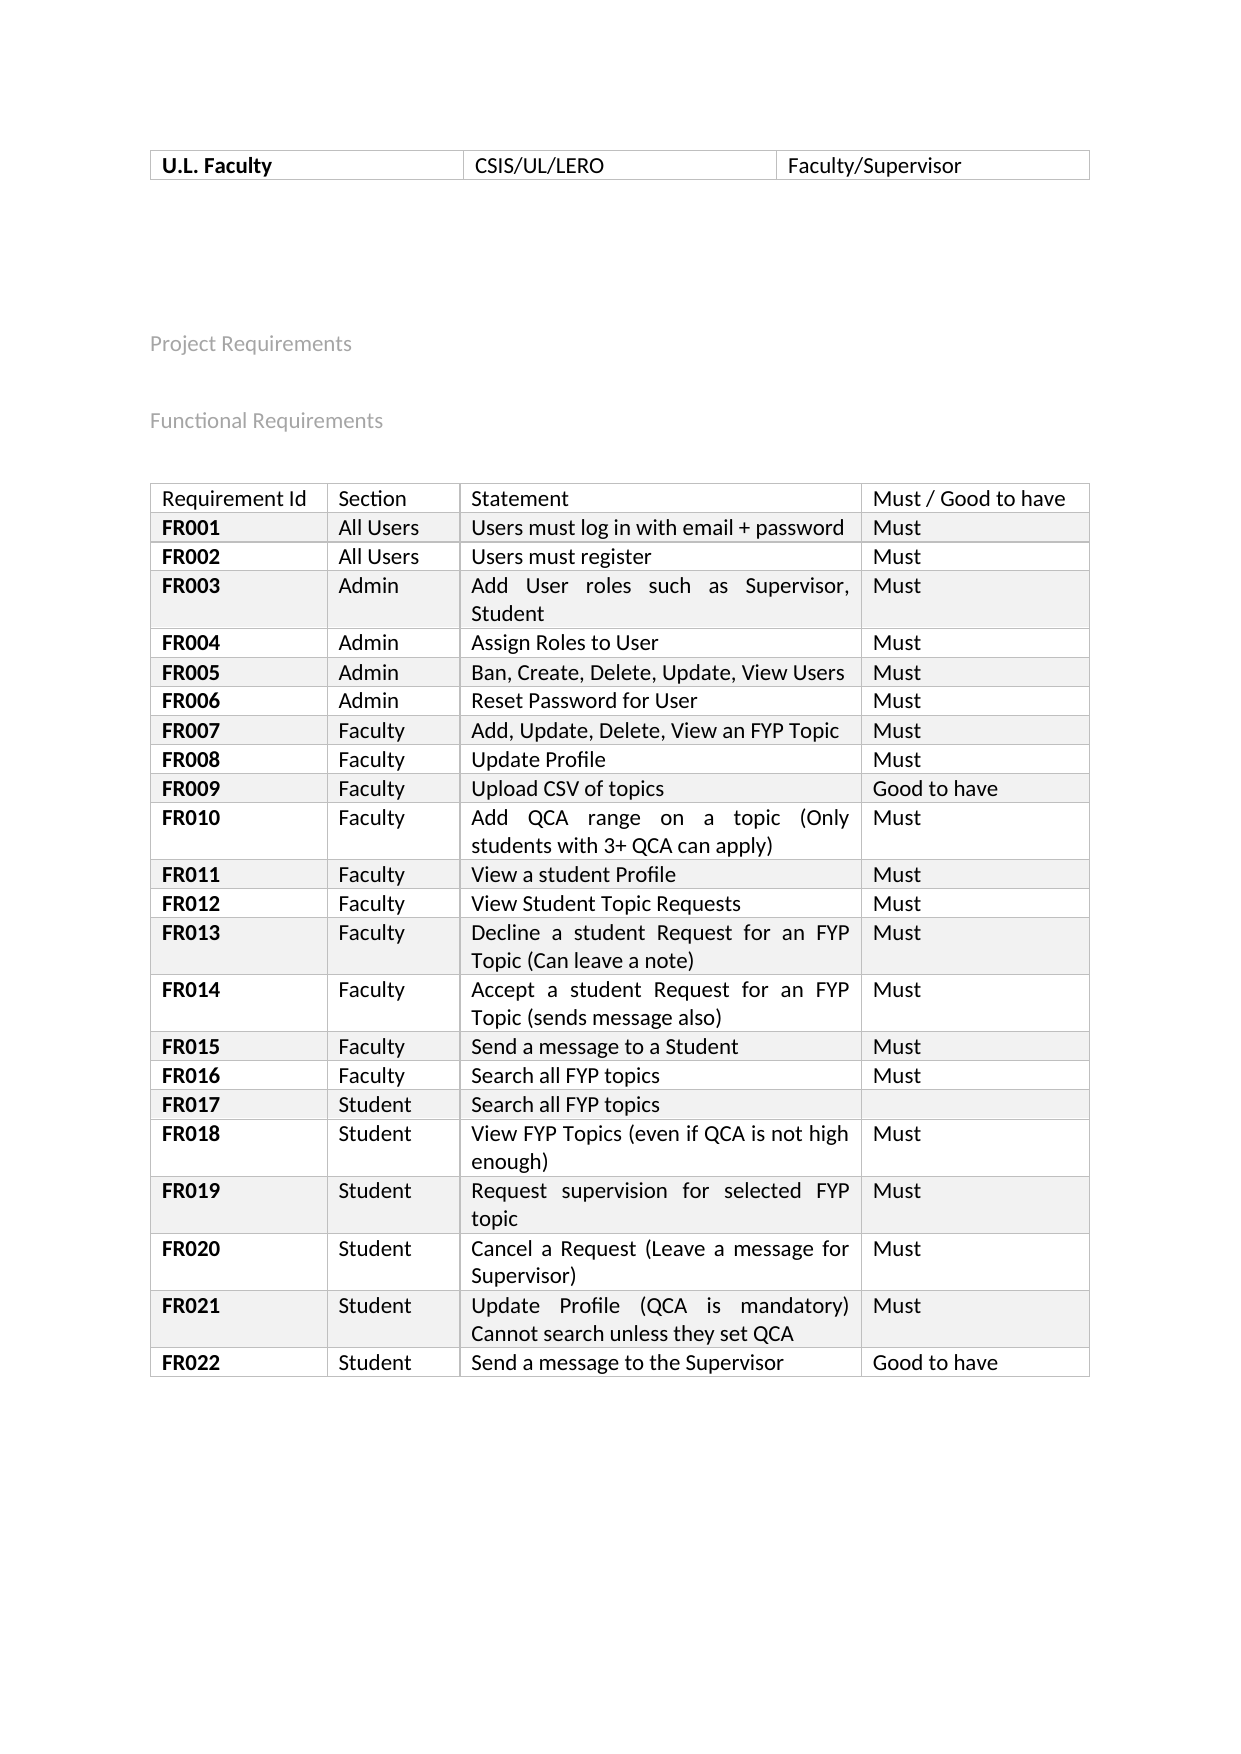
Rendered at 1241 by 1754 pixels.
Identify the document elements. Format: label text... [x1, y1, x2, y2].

table_cell FR020 [151, 1234, 327, 1290]
table_cell Student [328, 1234, 459, 1290]
table_cell FR015 [151, 1032, 327, 1060]
table_cell FR012 [151, 889, 327, 917]
table_cell Faculty/Supervisor [777, 151, 1089, 179]
table_cell Admin [328, 658, 459, 686]
table_cell Must [862, 1234, 1089, 1290]
table_cell FR019 [151, 1177, 327, 1233]
table_cell Accept a student Request for an FYP Topic (sends message also) [461, 975, 861, 1031]
table_cell Faculty [328, 803, 459, 859]
table_cell Faculty [328, 716, 459, 744]
table_header Statement [461, 484, 861, 512]
table_cell Faculty [328, 745, 459, 773]
table_cell FR011 [151, 860, 327, 888]
table_cell Must [862, 860, 1089, 888]
table_header Section [328, 484, 459, 512]
table_cell Admin [328, 571, 459, 627]
subtitle Project Requirements [150, 329, 1090, 357]
table_cell Request supervision for selected FYP topic [461, 1177, 861, 1233]
table_cell Must [862, 1177, 1089, 1233]
table_cell FR016 [151, 1061, 327, 1089]
table_cell U.L. Faculty [151, 151, 463, 179]
table_cell Add QCA range on a topic (Only students with 3+ QCA can apply) [461, 803, 861, 859]
table_cell Decline a student Request for an FYP Topic (Can leave a note) [461, 918, 861, 974]
table_cell All Users [328, 543, 459, 570]
table_cell All Users [328, 513, 459, 541]
table_cell FR017 [151, 1090, 327, 1118]
table_cell FR006 [151, 687, 327, 715]
table_cell Must [862, 658, 1089, 686]
table_cell CSIS/UL/LERO [464, 151, 776, 179]
table_cell Must [862, 975, 1089, 1031]
table_cell FR021 [151, 1291, 327, 1347]
table_cell Add User roles such as Supervisor, Student [461, 571, 861, 627]
table_cell Good to have [862, 1348, 1089, 1376]
table_cell Must [862, 1120, 1089, 1176]
table_cell FR022 [151, 1348, 327, 1376]
table_cell Student [328, 1177, 459, 1233]
table_cell Add, Update, Delete, View an FYP Topic [461, 716, 861, 744]
subtitle Functional Requirements [150, 406, 1090, 434]
table_cell Update Profile (QCA is mandatory) Cannot search unless they set QCA [461, 1291, 861, 1347]
table_cell FR008 [151, 745, 327, 773]
table_cell FR005 [151, 658, 327, 686]
table_cell Must [862, 543, 1089, 570]
table_cell Send a message to a Student [461, 1032, 861, 1060]
table_cell Student [328, 1120, 459, 1176]
table_cell Must [862, 571, 1089, 627]
table_cell Search all FYP topics [461, 1061, 861, 1089]
table_cell Update Profile [461, 745, 861, 773]
table_cell FR009 [151, 774, 327, 802]
table_cell Cancel a Request (Leave a message for Supervisor) [461, 1234, 861, 1290]
table_cell FR003 [151, 571, 327, 627]
table_cell Ban, Create, Delete, Update, View Users [461, 658, 861, 686]
table_cell Upload CSV of topics [461, 774, 861, 802]
table_cell Reset Password for User [461, 687, 861, 715]
table_cell Must [862, 513, 1089, 541]
table_cell Student [328, 1090, 459, 1118]
table_header Must / Good to have [862, 484, 1089, 512]
table_cell Send a message to the Supervisor [461, 1348, 861, 1376]
table_cell Student [328, 1348, 459, 1376]
table_cell Search all FYP topics [461, 1090, 861, 1118]
table_cell [862, 1090, 1089, 1118]
table_cell Faculty [328, 1032, 459, 1060]
table_cell FR010 [151, 803, 327, 859]
table_cell Must [862, 629, 1089, 657]
table_cell Users must register [461, 543, 861, 570]
table_cell Faculty [328, 918, 459, 974]
table_cell Must [862, 687, 1089, 715]
table_cell FR002 [151, 543, 327, 570]
table_cell Good to have [862, 774, 1089, 802]
table_cell Faculty [328, 889, 459, 917]
table_header Requirement Id [151, 484, 327, 512]
table_cell Faculty [328, 860, 459, 888]
table_cell Faculty [328, 975, 459, 1031]
table_cell Must [862, 716, 1089, 744]
table_cell Admin [328, 629, 459, 657]
table_cell Faculty [328, 774, 459, 802]
table_cell FR001 [151, 513, 327, 541]
table_cell Must [862, 1291, 1089, 1347]
table_cell View Student Topic Requests [461, 889, 861, 917]
table_cell Must [862, 918, 1089, 974]
table_cell Must [862, 889, 1089, 917]
table_cell Users must log in with email + password [461, 513, 861, 541]
table_cell Assign Roles to User [461, 629, 861, 657]
table_cell Must [862, 745, 1089, 773]
table_cell FR004 [151, 629, 327, 657]
table_cell Faculty [328, 1061, 459, 1089]
table_cell View FYP Topics (even if QCA is not high enough) [461, 1120, 861, 1176]
table_cell View a student Profile [461, 860, 861, 888]
table_cell Must [862, 1032, 1089, 1060]
table_cell FR013 [151, 918, 327, 974]
table_cell Admin [328, 687, 459, 715]
table_cell FR007 [151, 716, 327, 744]
table_cell Student [328, 1291, 459, 1347]
table_cell FR018 [151, 1120, 327, 1176]
table_cell FR014 [151, 975, 327, 1031]
table_cell Must [862, 803, 1089, 859]
table_cell Must [862, 1061, 1089, 1089]
